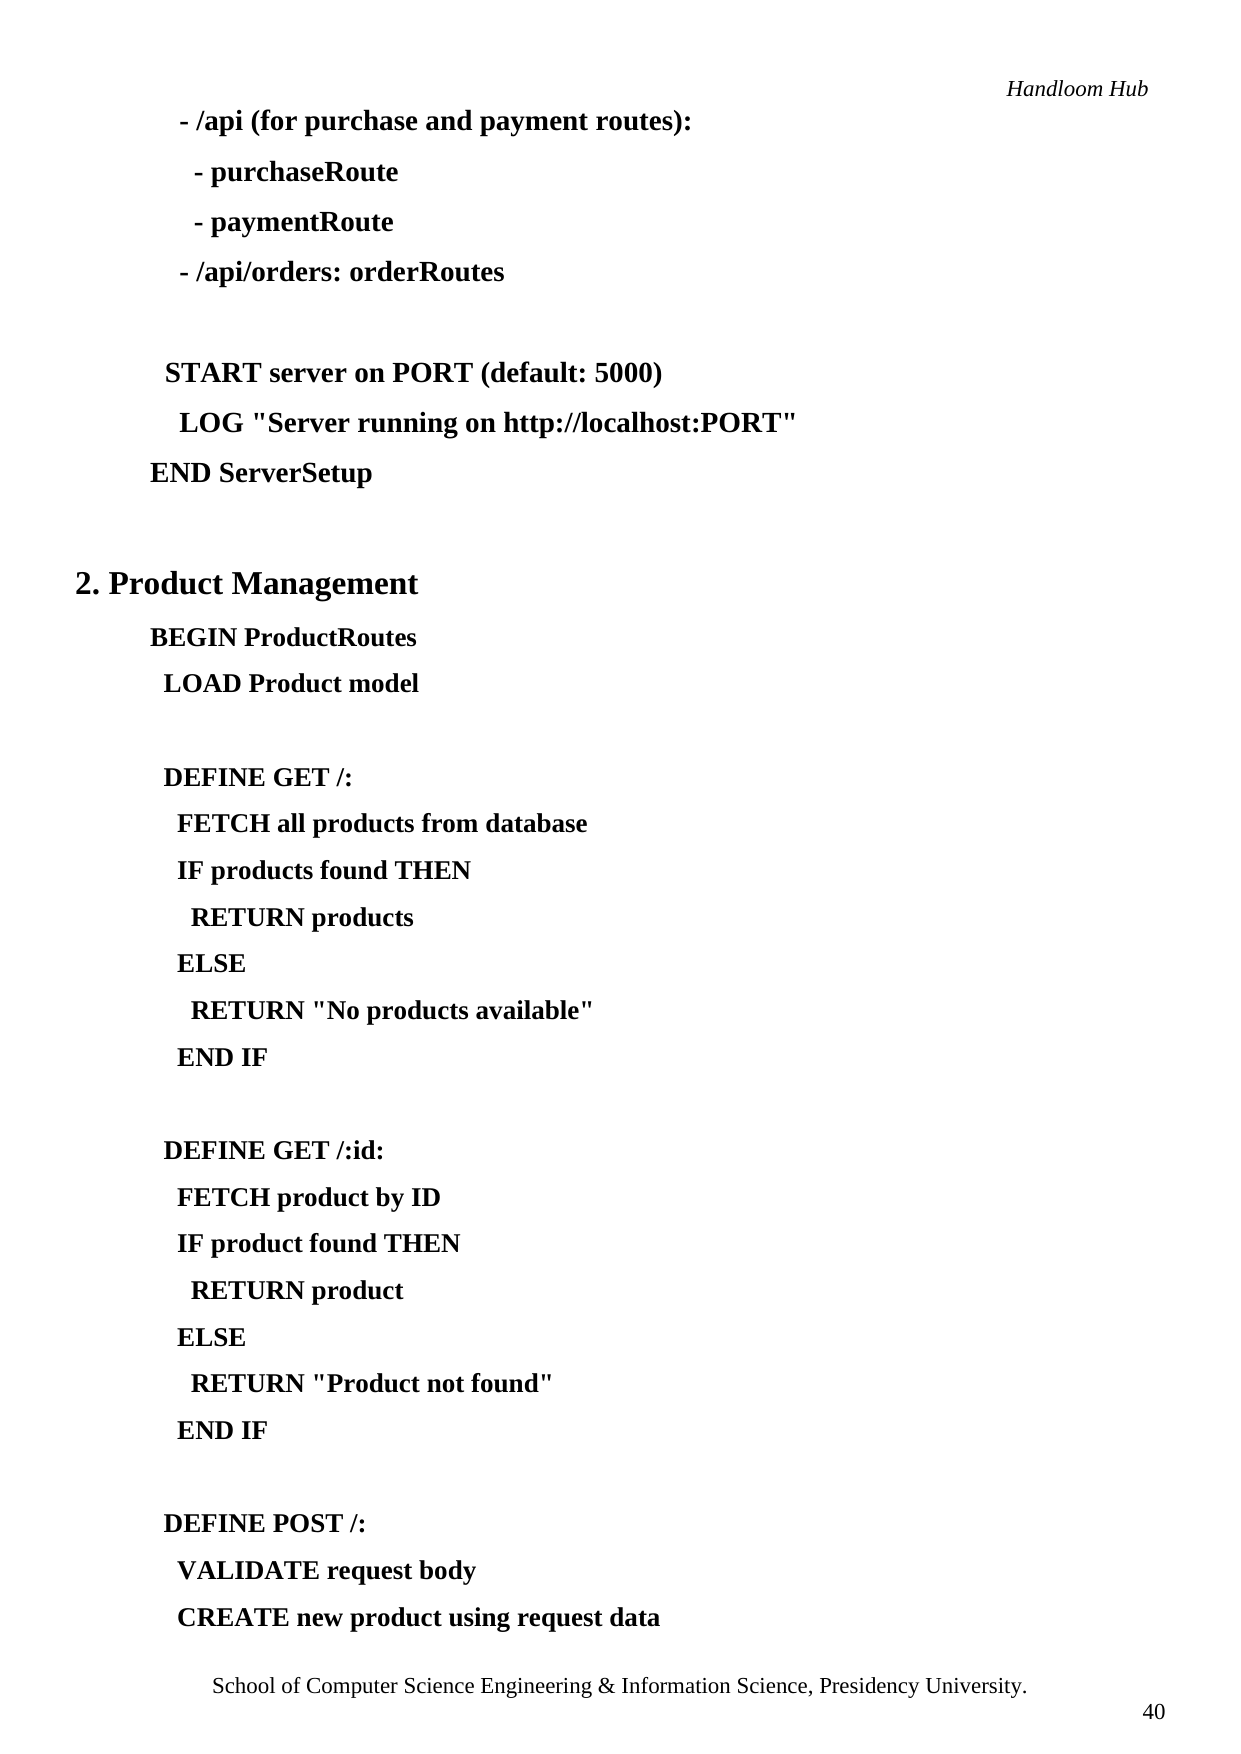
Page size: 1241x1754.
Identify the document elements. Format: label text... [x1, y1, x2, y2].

text VALIDATE request body [150, 1554, 1165, 1585]
text RETURN products [150, 901, 1165, 932]
text - /api (for purchase and payment routes): [150, 103, 1165, 137]
text START server on PORT (default: 5000) [150, 355, 1165, 388]
text DEFINE POST /: [150, 1508, 1165, 1539]
text 2. Product Management [75, 563, 1165, 602]
text END IF [150, 1041, 1165, 1072]
text ELSE [150, 948, 1165, 979]
text FETCH product by ID [150, 1181, 1165, 1212]
text FETCH all products from database [150, 808, 1165, 839]
text RETURN "Product not found" [150, 1368, 1165, 1399]
text DEFINE GET /:id: [150, 1134, 1165, 1165]
text END IF [150, 1414, 1165, 1445]
text RETURN "No products available" [150, 994, 1165, 1025]
text CREATE new product using request data [150, 1601, 1165, 1632]
text BEGIN ProductRoutes [150, 621, 1165, 652]
text ELSE [150, 1321, 1165, 1352]
text LOAD Product model [150, 668, 1165, 699]
text LOG "Server running on http://localhost:PORT" [150, 405, 1165, 439]
text IF product found THEN [150, 1228, 1165, 1259]
text - paymentRoute [150, 204, 1165, 238]
text - /api/orders: orderRoutes [150, 254, 1165, 288]
text DEFINE GET /: [150, 761, 1165, 792]
text END ServerSetup [150, 456, 1165, 489]
text - purchaseRoute [150, 154, 1165, 187]
text RETURN product [150, 1274, 1165, 1305]
text IF products found THEN [150, 854, 1165, 885]
